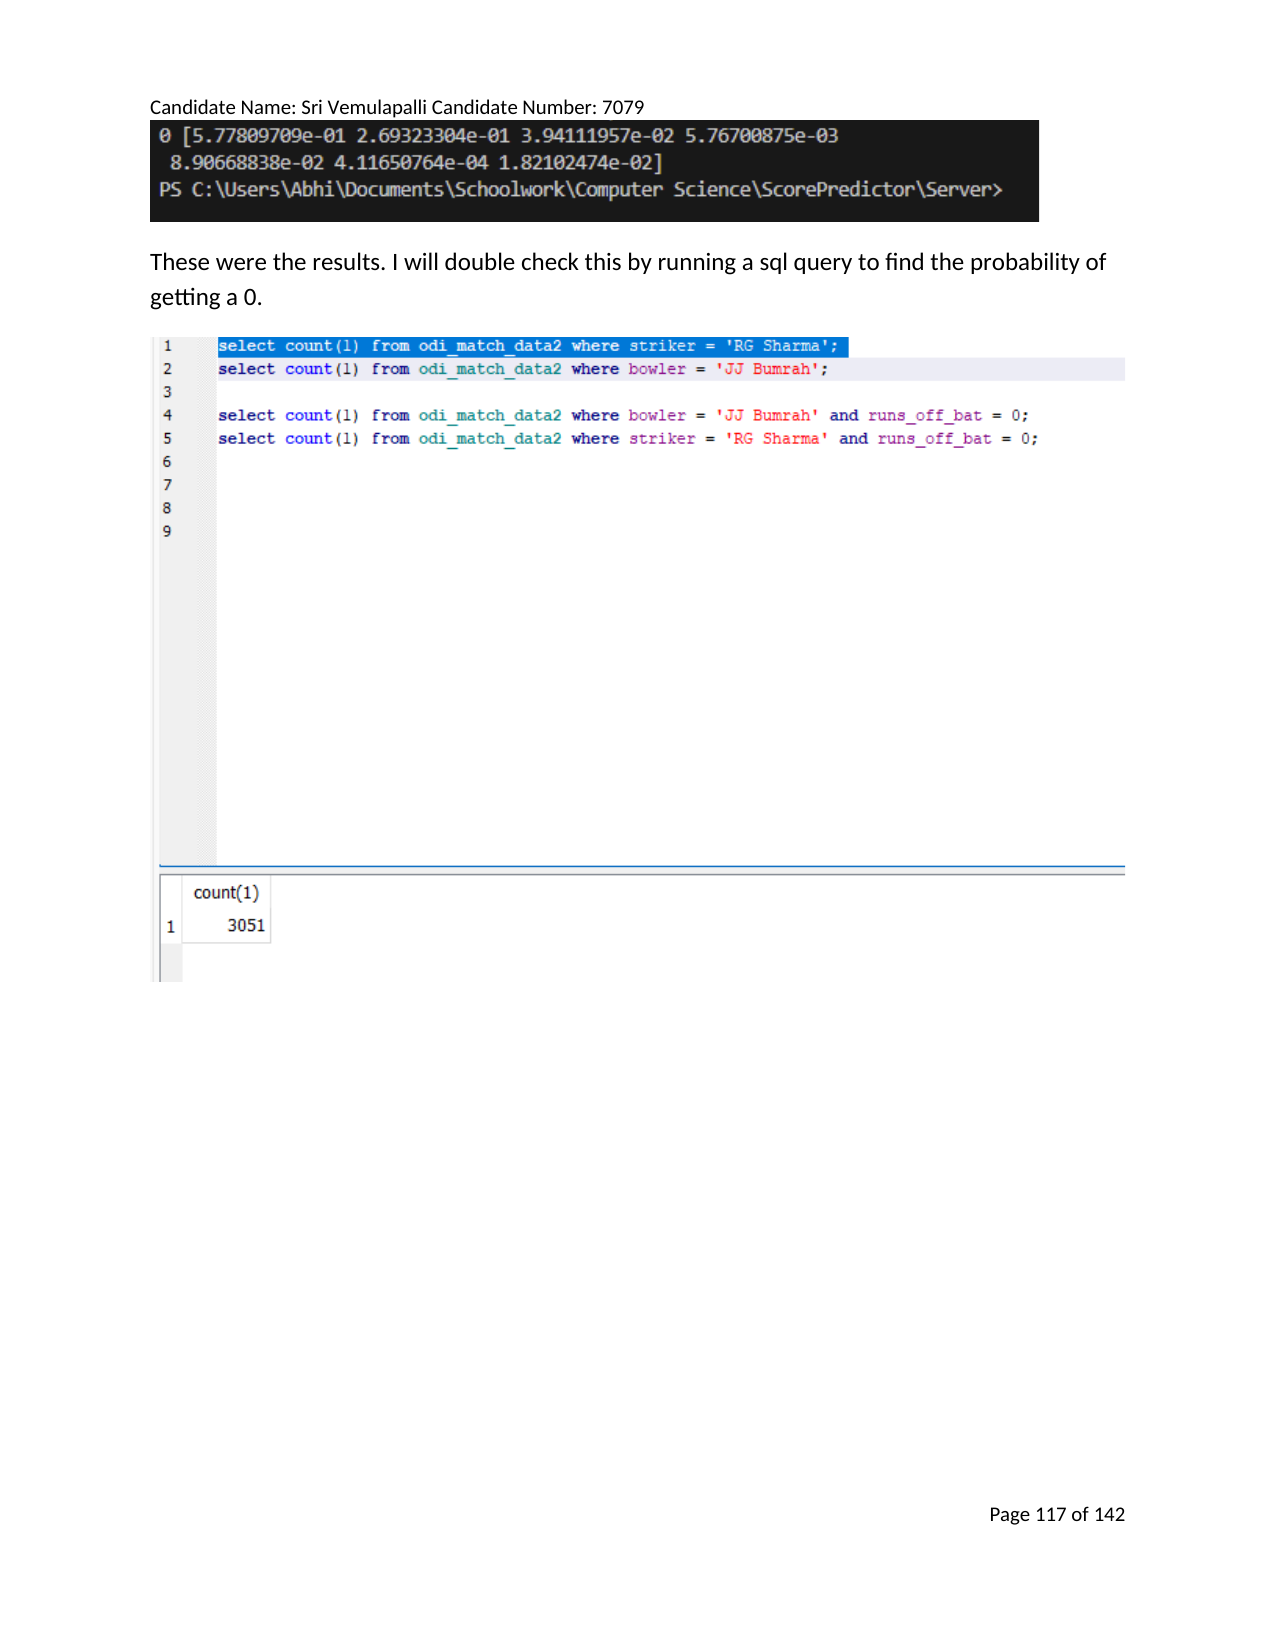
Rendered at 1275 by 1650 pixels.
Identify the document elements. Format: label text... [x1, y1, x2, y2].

picture [150, 337, 1125, 982]
text These were the results. I will double check this by running a sql query to find the probability of getting a 0. [150, 246, 1125, 312]
picture [150, 120, 1040, 222]
